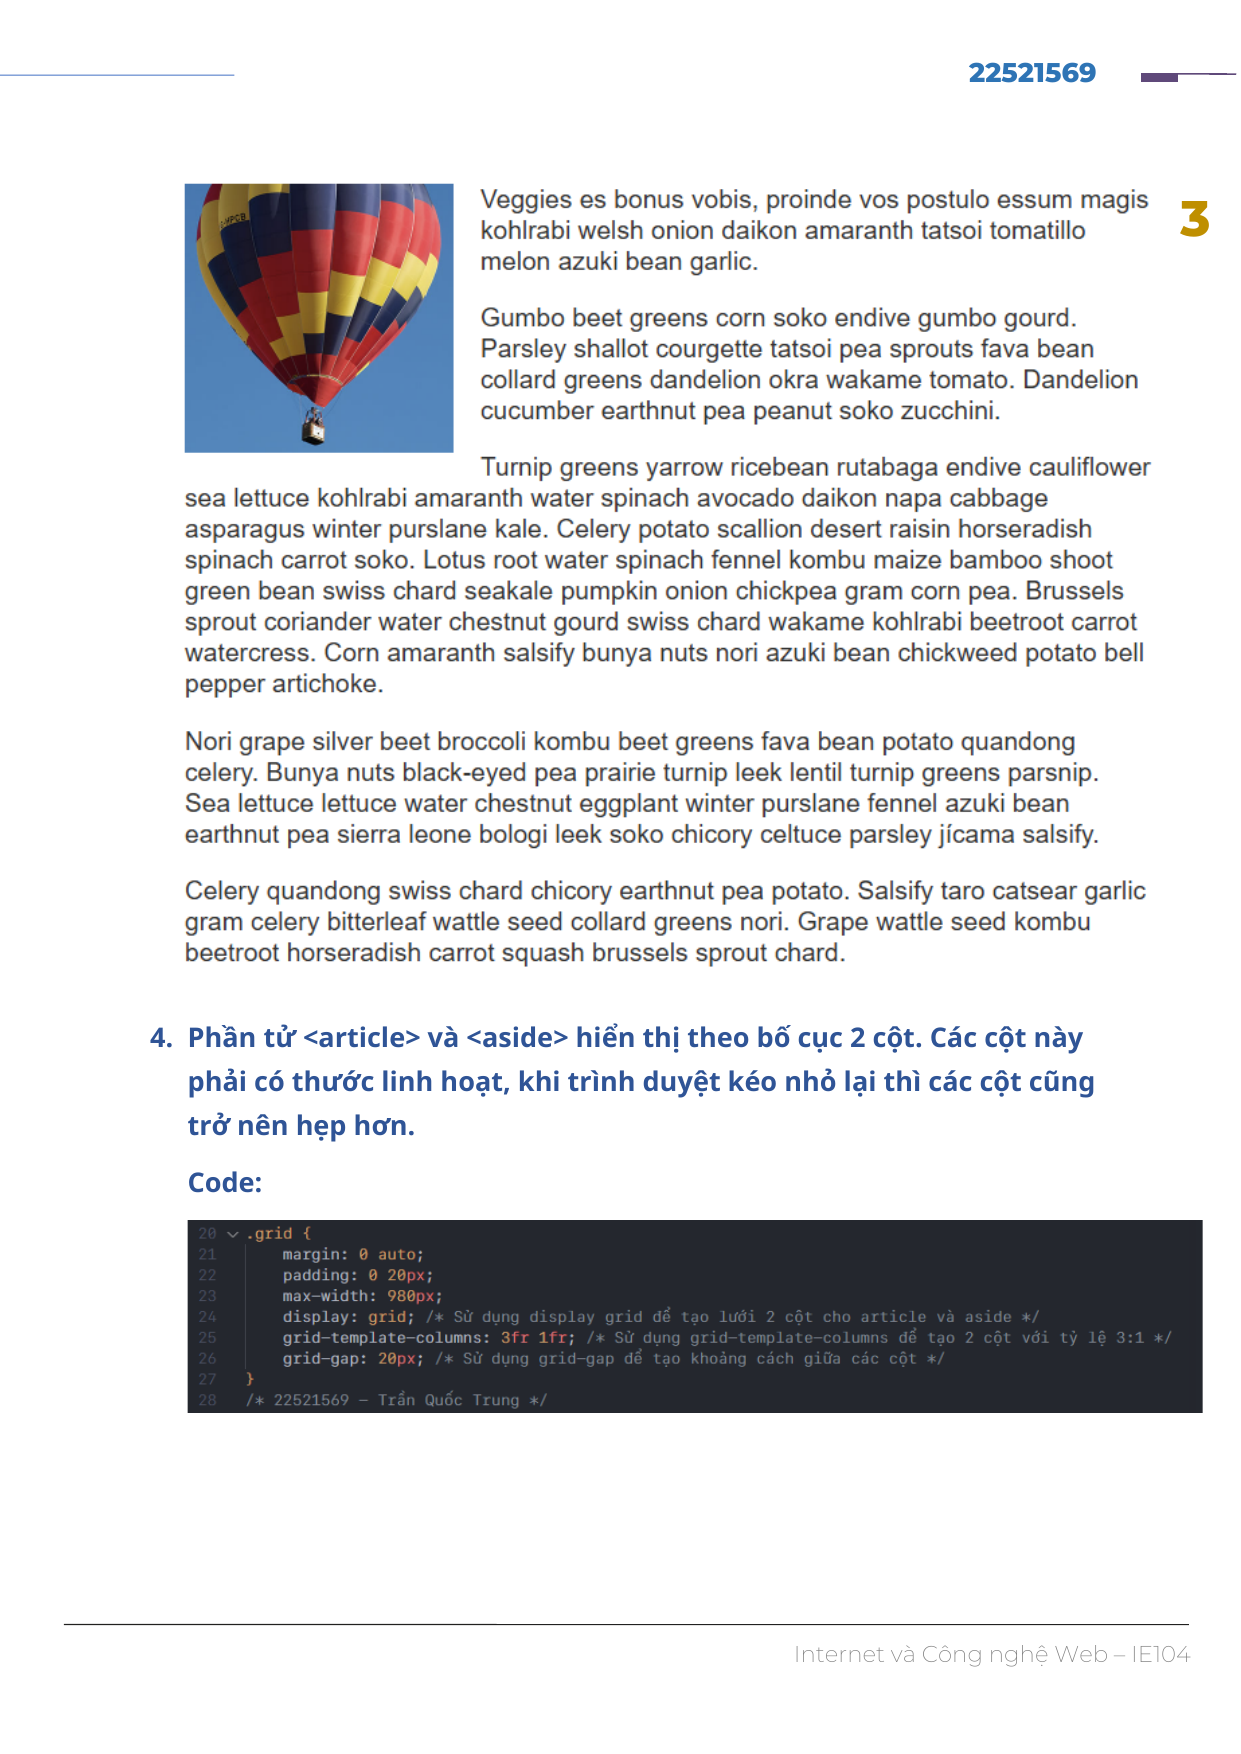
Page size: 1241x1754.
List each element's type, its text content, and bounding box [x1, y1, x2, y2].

picture [150, 150, 1166, 999]
text Code: [187, 1163, 1128, 1200]
list Phần tử <article> và <aside> hiển thị theo bố cục 2 cột. Các cột này phải có thước linh hoạt, khi trình duyệt kéo nhỏ lại thì các cột cũng trở nên hẹp hơn. [150, 1018, 1128, 1144]
picture [187, 1220, 1203, 1413]
